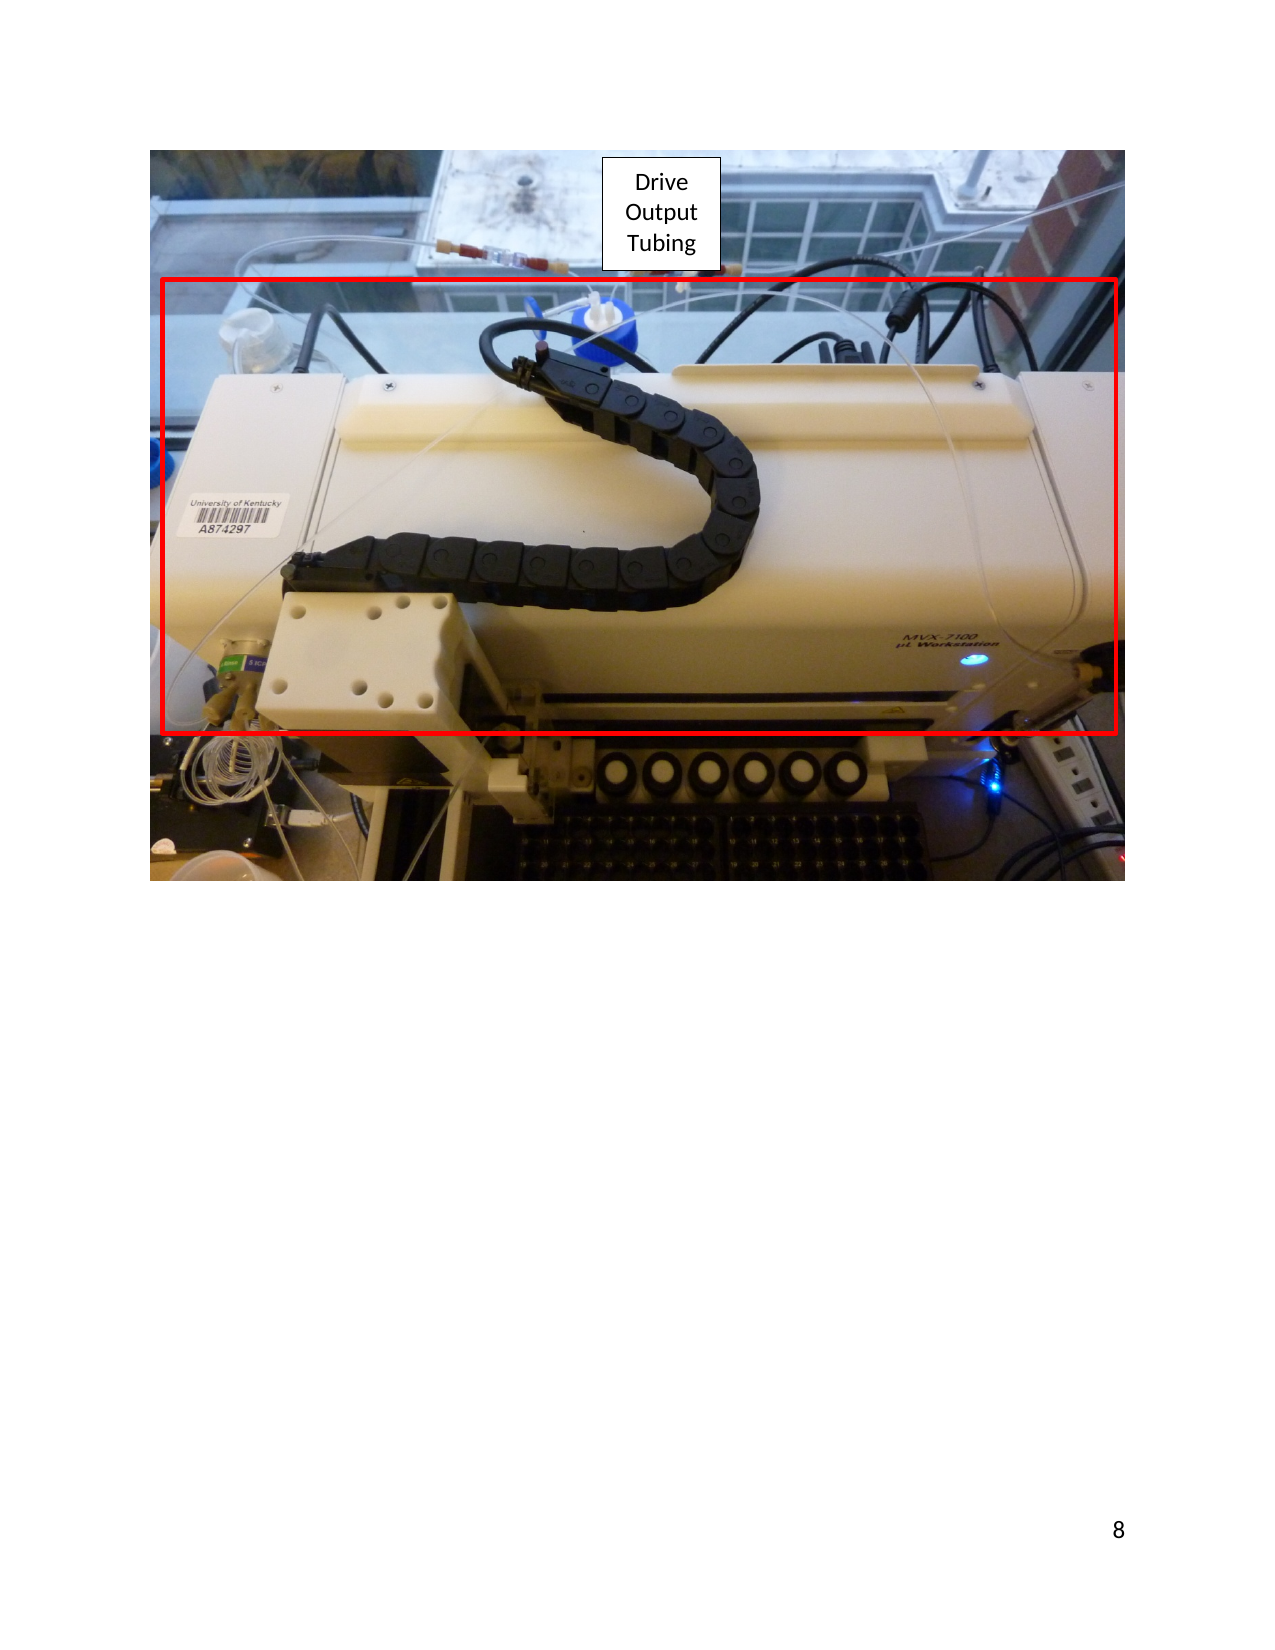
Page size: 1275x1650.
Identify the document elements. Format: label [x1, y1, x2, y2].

picture [150, 150, 1125, 881]
